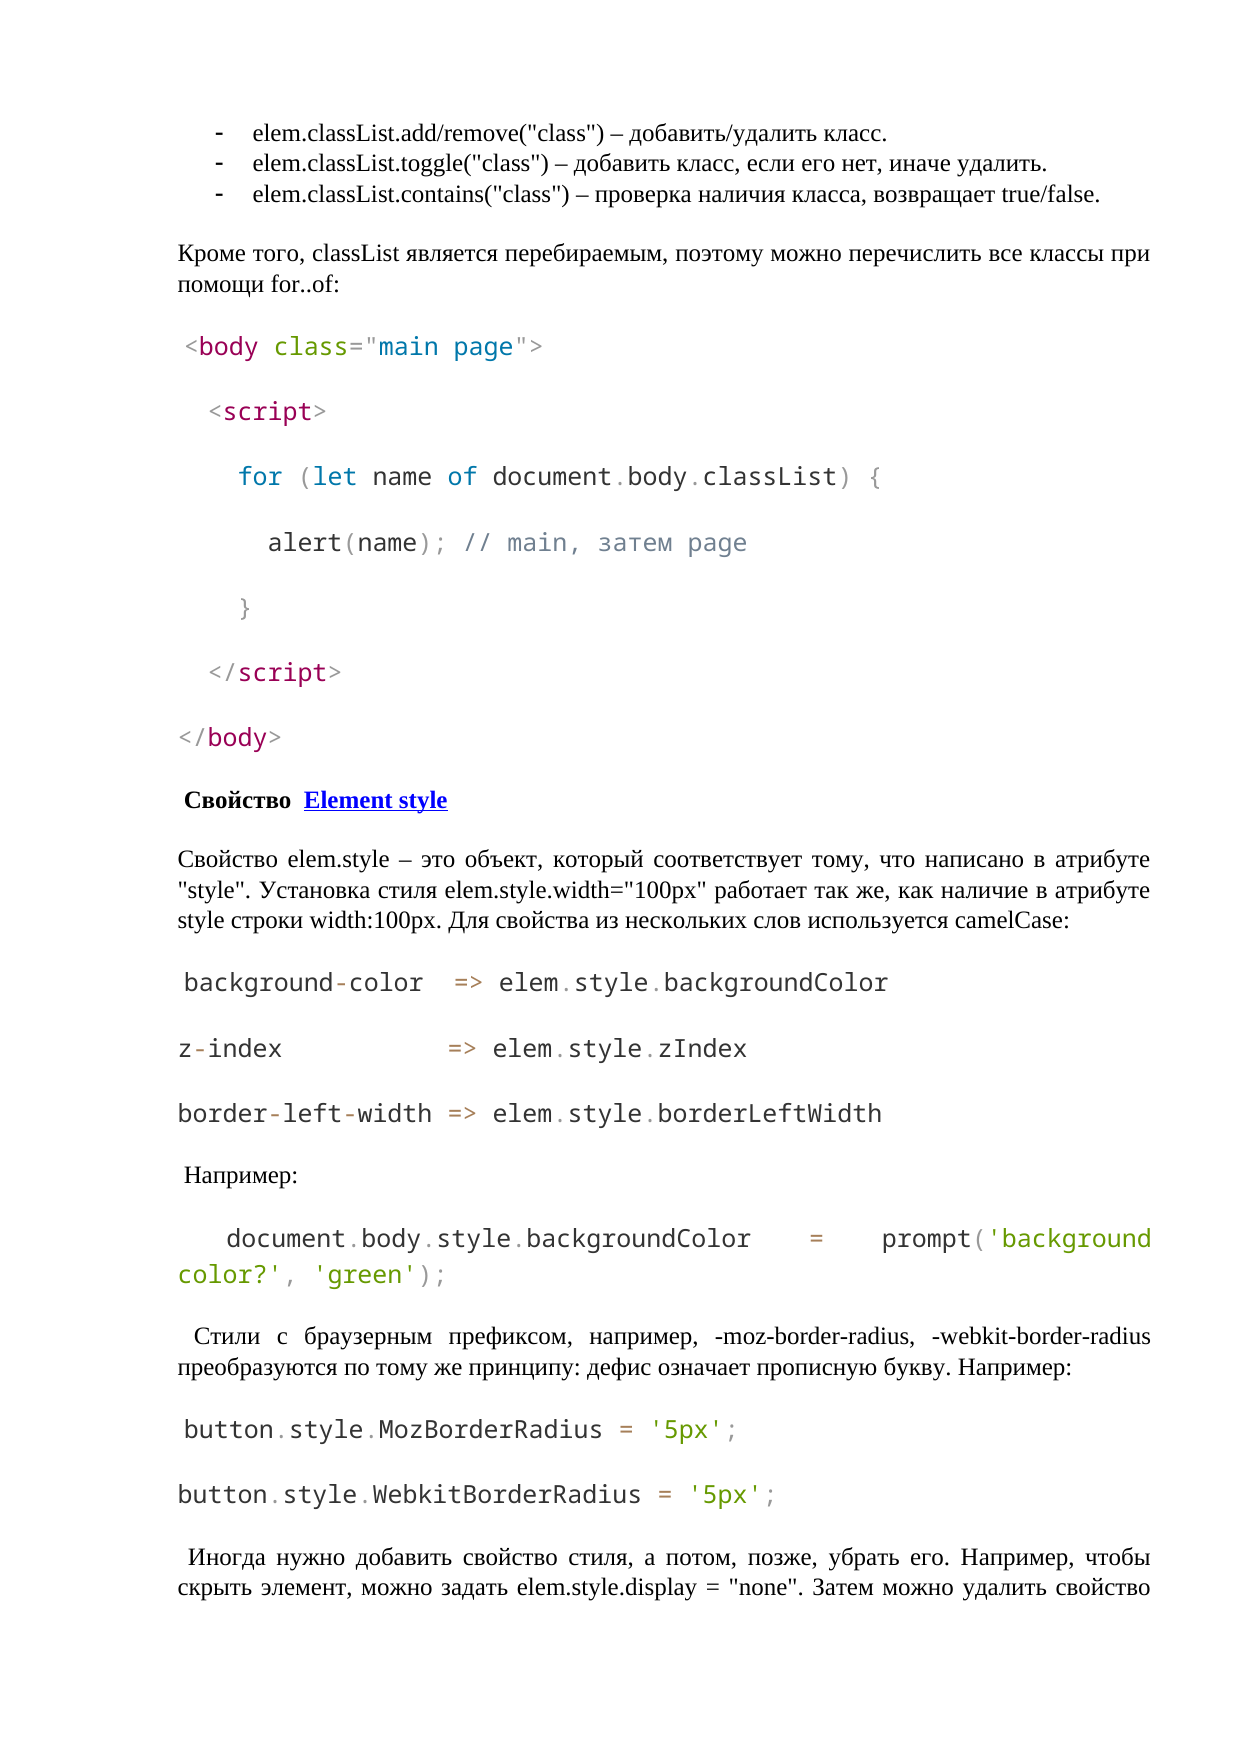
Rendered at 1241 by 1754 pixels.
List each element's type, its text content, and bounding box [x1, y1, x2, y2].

text border-left-width => elem.style.borderLeftWidth [177, 1095, 1152, 1129]
text button.style.MozBorderRadius = '5px'; [177, 1411, 1152, 1446]
text <body class="main page"> [177, 328, 1152, 363]
text button.style.WebkitBorderRadius = '5px'; [177, 1477, 1152, 1511]
text Кроме того, classList является перебираемым, поэтому можно перечислить все классы при помощи for..of: [177, 238, 1152, 298]
text background-color => elem.style.backgroundColor [177, 965, 1152, 999]
text </body> [177, 720, 1152, 754]
text Например: [177, 1161, 1152, 1189]
text document.body.style.backgroundColor = prompt('background color?', 'green'); [177, 1220, 1152, 1290]
text for (let name of document.body.classList) { [177, 459, 1152, 493]
list elem.classList.add/remove("class") – добавить/удалить класс. [215, 118, 1152, 147]
text </script> [177, 654, 1152, 689]
text alert(name); // main, затем page [177, 524, 1152, 558]
text } [177, 589, 1152, 623]
text Стили с браузерным префиксом, например, -moz-border-radius, -webkit-border-radius преобразуются по тому же принципу: дефис означает прописную букву. Например: [177, 1321, 1152, 1381]
text z-index => elem.style.zIndex [177, 1030, 1152, 1064]
text <script> [177, 394, 1152, 428]
list elem.classList.toggle("class") – добавить класс, если его нет, иначе удалить. [215, 148, 1152, 177]
list elem.classList.contains("class") – проверка наличия класса, возвращает true/false. [215, 179, 1152, 208]
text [177, 1542, 1152, 1601]
text Свойство elem.style – это объект, который соответствует тому, что написано в атрибуте "style". Установка стиля elem.style.width="100px" работает так же, как наличие в атрибуте style строки width:100px. Для свойства из нескольких слов используется camelCase: [177, 844, 1152, 934]
text Свойство Element style [177, 785, 1152, 814]
